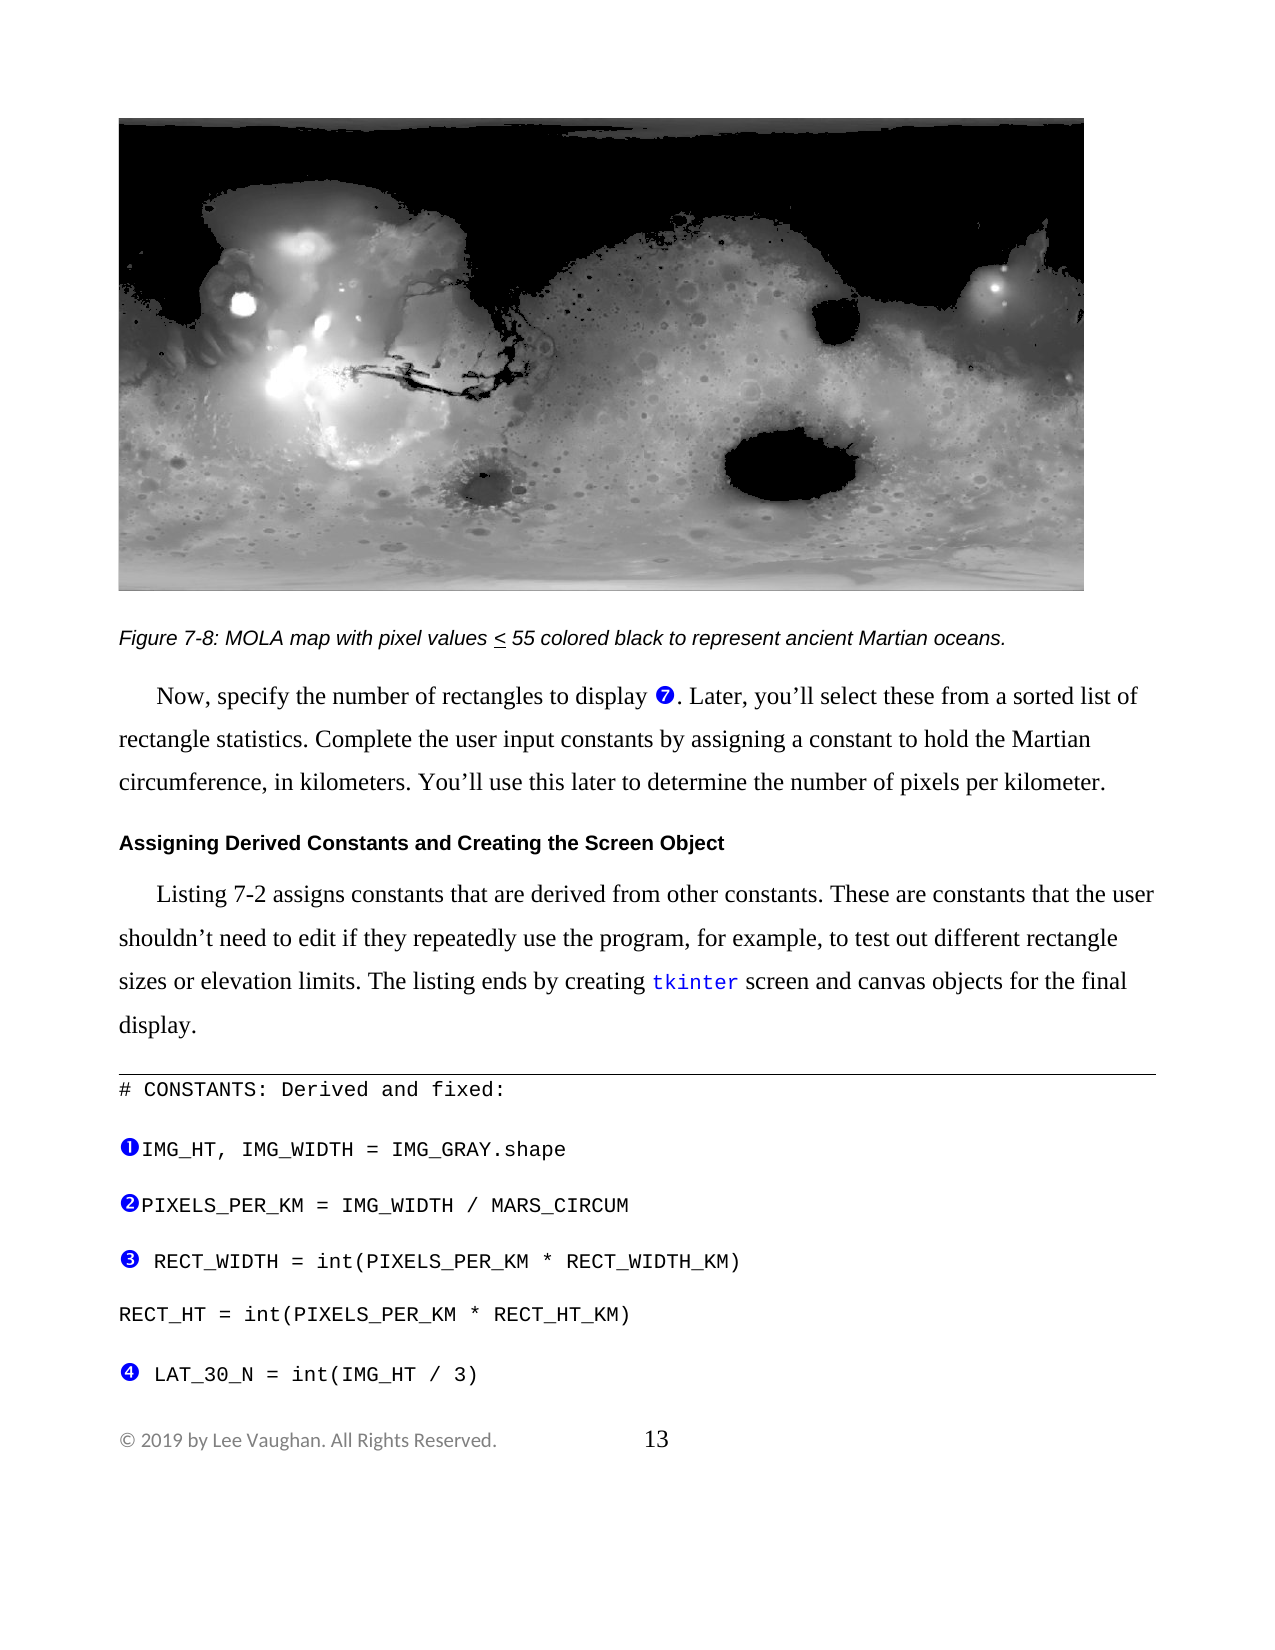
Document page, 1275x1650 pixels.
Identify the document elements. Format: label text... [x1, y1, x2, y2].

text Now, specify the number of rectangles to display . Later, you’ll select these from a sorted list of rectangle statistics. Complete the user input constants by assigning a constant to hold the Martian circumference, in kilometers. You’ll use this later to determine the number of pixels per kilometer. [118, 681, 1156, 796]
text RECT_WIDTH = int(PIXELS_PER_KM * RECT_WIDTH_KM) [118, 1248, 1156, 1271]
text Assigning Derived Constants and Creating the Screen Object [118, 831, 1156, 855]
text PIXELS_PER_KM = IMG_WIDTH / MARS_CIRCUM [118, 1191, 1156, 1215]
text IMG_HT, IMG_WIDTH = IMG_GRAY.shape [118, 1135, 1156, 1159]
text LAT_30_N = int(IMG_HT / 3) [118, 1360, 1156, 1384]
text Listing 7-2 assigns constants that are derived from other constants. These are constants that the user shouldn’t need to edit if they repeatedly use the program, for example, to test out different rectangle sizes or elevation limits. The listing ends by creating tkinter screen and canvas objects for the final display. [118, 879, 1156, 1038]
picture [118, 118, 1084, 591]
text Figure 7-8: MOLA map with pixel values < 55 colored black to represent ancient Martian oceans. [118, 626, 1156, 650]
text # CONSTANTS: Derived and fixed: [118, 1075, 1156, 1102]
text RECT_HT = int(PIXELS_PER_KM * RECT_HT_KM) [118, 1304, 1156, 1327]
